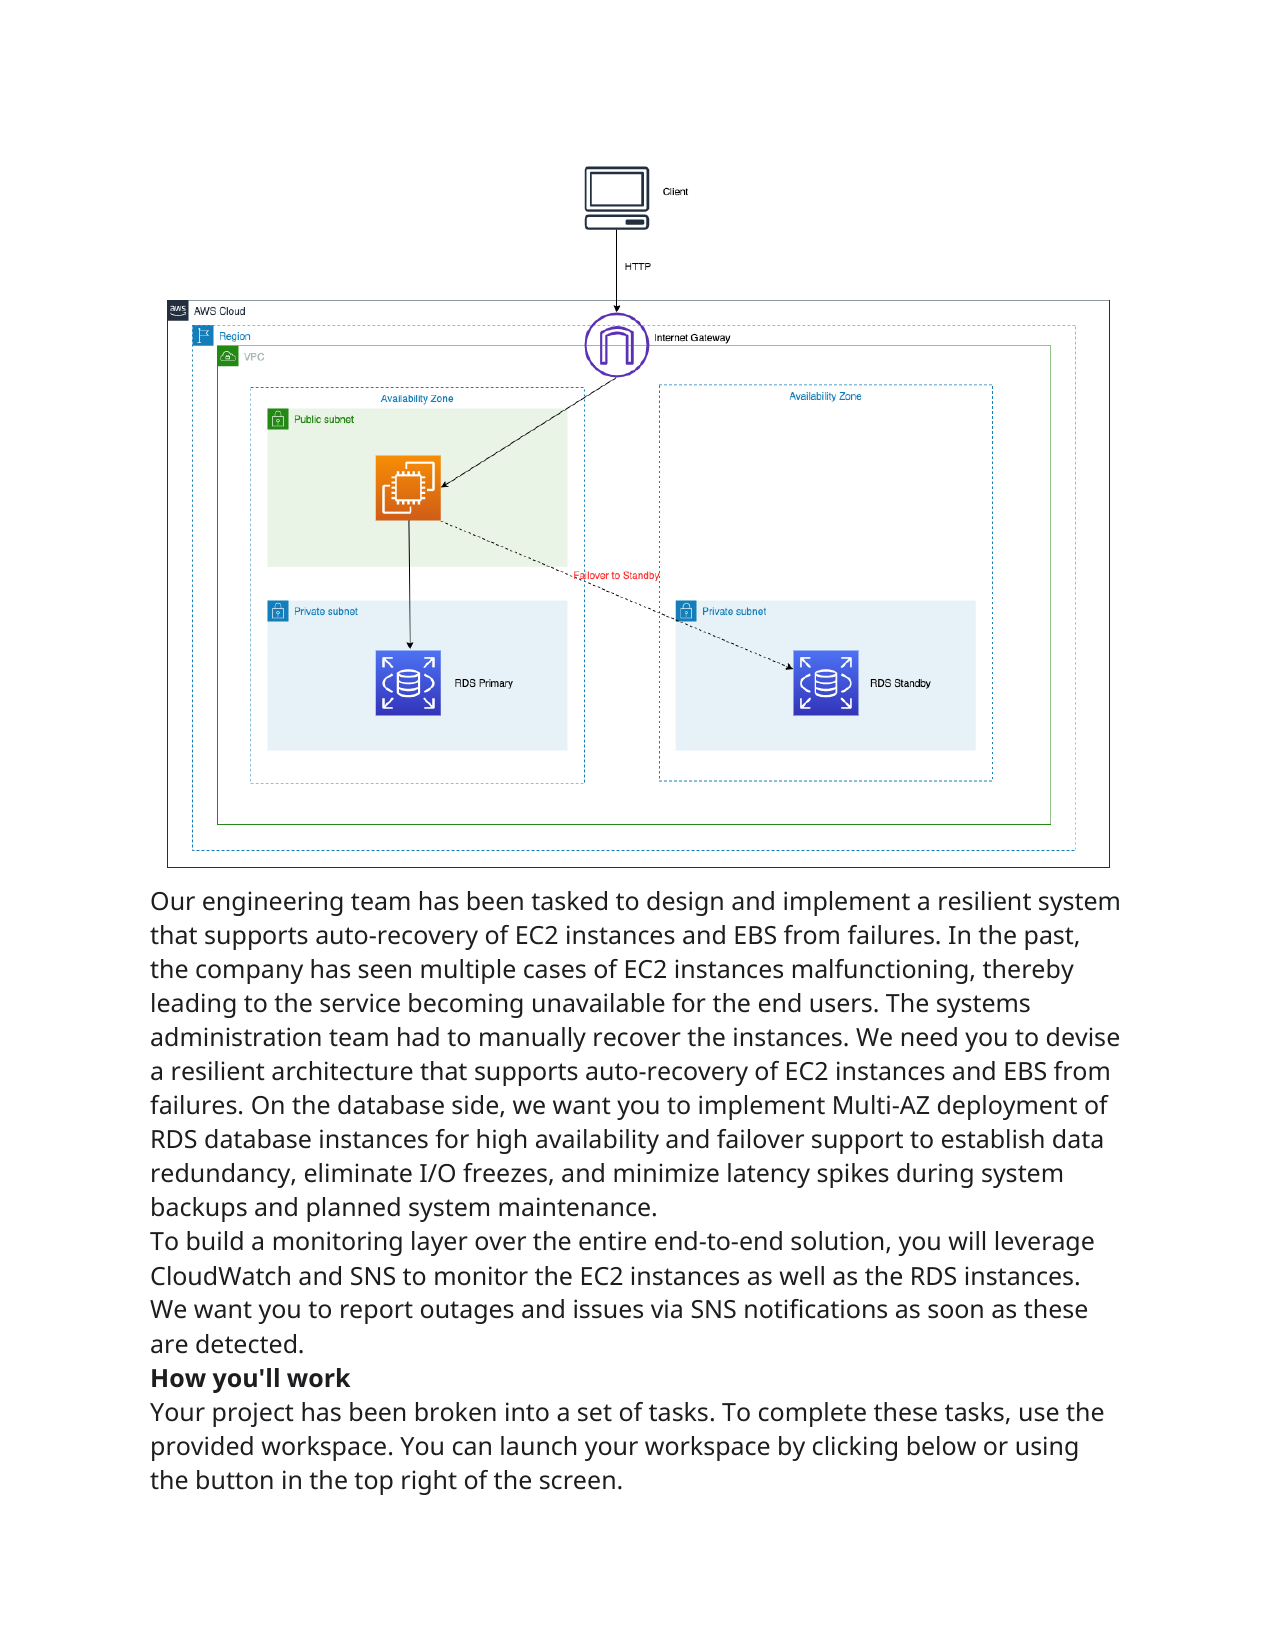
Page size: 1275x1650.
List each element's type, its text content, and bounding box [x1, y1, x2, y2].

picture [150, 150, 1125, 884]
text To build a monitoring layer over the entire end-to-end solution, you will leverage CloudWatch and SNS to monitor the EC2 instances as well as the RDS instances. We want you to report outages and issues via SNS notifications as soon as these are detected. [150, 1224, 1125, 1360]
text Your project has been broken into a set of tasks. To complete these tasks, use the provided workspace. You can launch your workspace by clicking below or using the button in the top right of the screen. [150, 1394, 1125, 1497]
text How you'll work [150, 1360, 1125, 1394]
text Our engineering team has been tasked to design and implement a resilient system that supports auto-recovery of EC2 instances and EBS from failures. In the past, the company has seen multiple cases of EC2 instances malfunctioning, thereby leading to the service becoming unavailable for the end users. The systems administration team had to manually recover the instances. We need you to devise a resilient architecture that supports auto-recovery of EC2 instances and EBS from failures. On the database side, we want you to implement Multi-AZ deployment of RDS database instances for high availability and failover support to establish data redundancy, eliminate I/O freezes, and minimize latency spikes during system backups and planned system maintenance. [150, 884, 1125, 1224]
